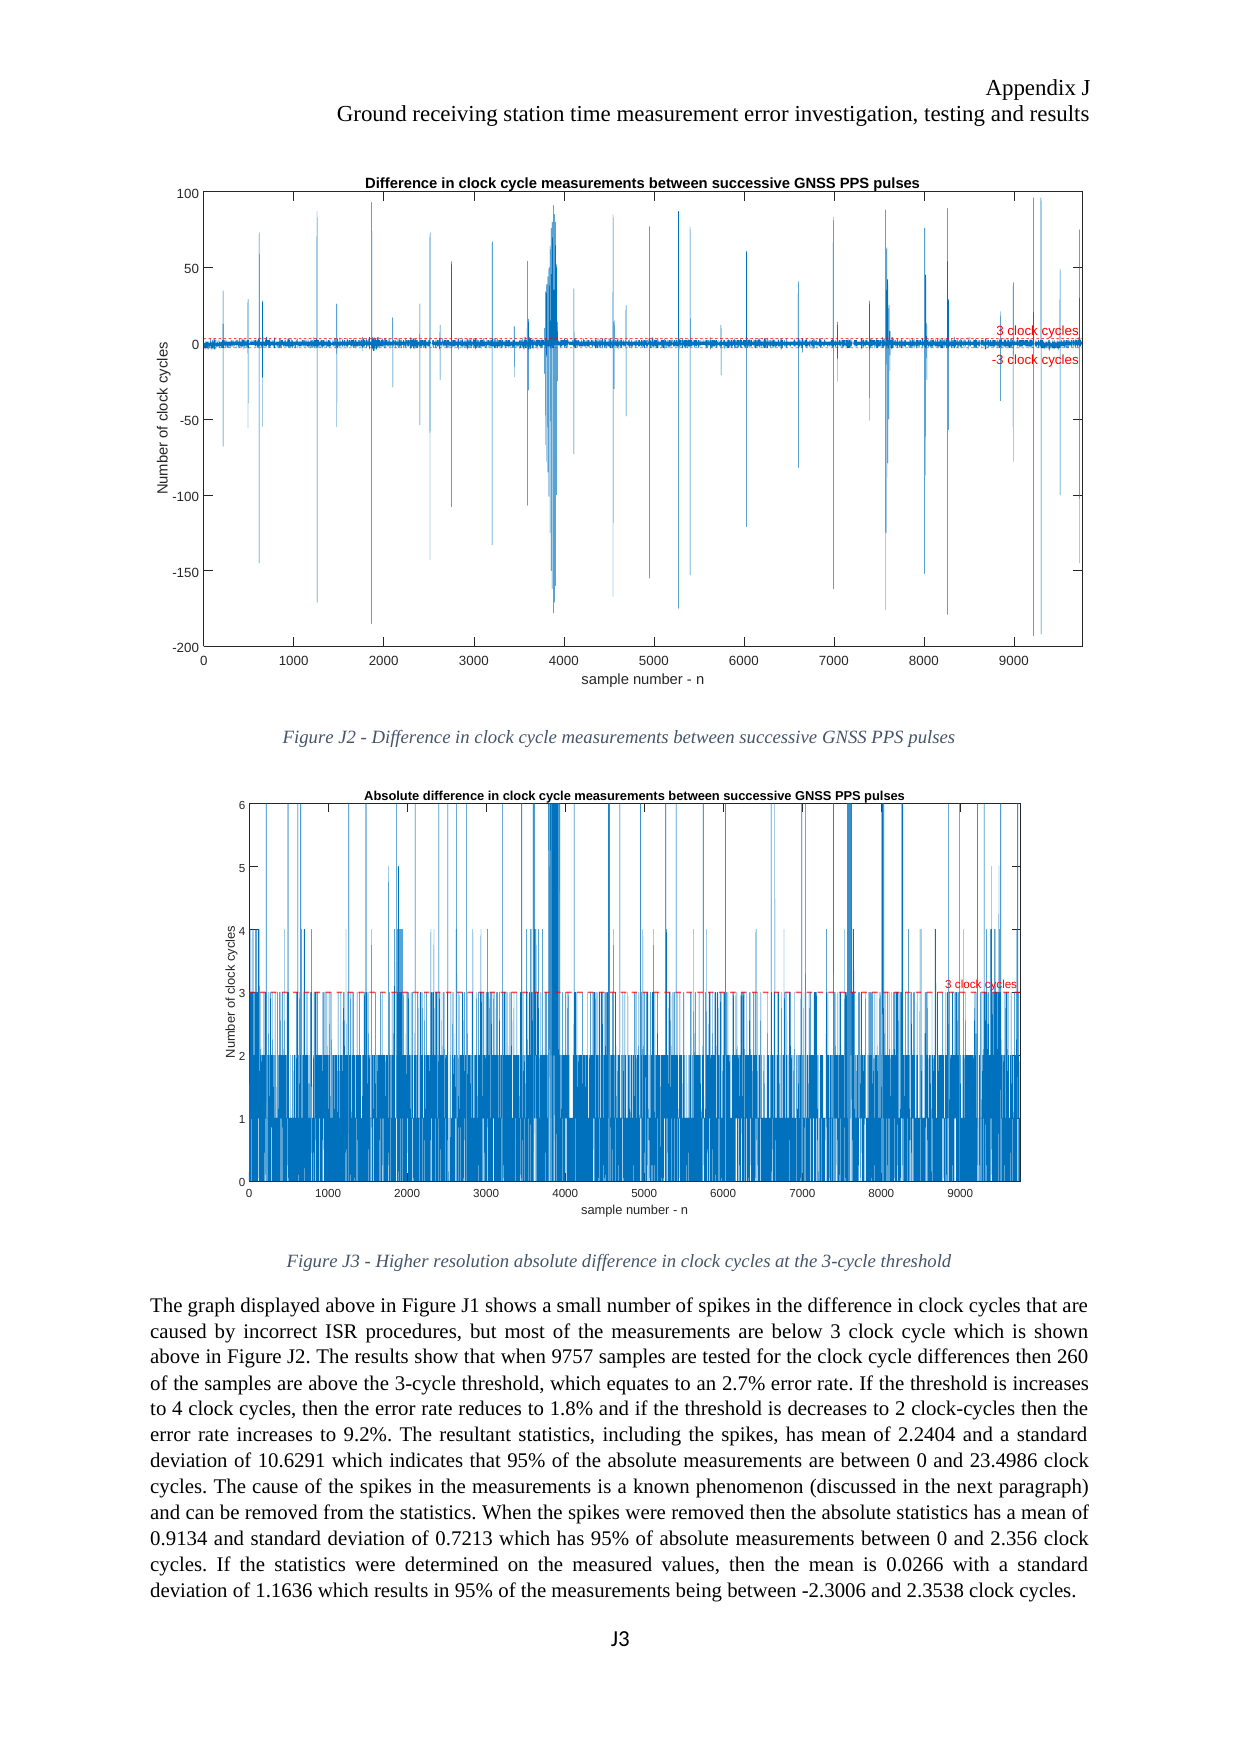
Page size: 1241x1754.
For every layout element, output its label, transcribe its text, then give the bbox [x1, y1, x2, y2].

text The graph displayed above in Figure J1 shows a small number of spikes in the difference in clock cycles that are caused by incorrect ISR procedures, but most of the measurements are below 3 clock cycle which is shown above in Figure J2. The results show that when 9757 samples are tested for the clock cycle differences then 260 of the samples are above the 3-cycle threshold, which equates to an 2.7% error rate. If the threshold is increases to 4 clock cycles, then the error rate reduces to 1.8% and if the threshold is decreases to 2 clock-cycles then the error rate increases to 9.2%. The resultant statistics, including the spikes, has mean of 2.2404 and a standard deviation of 10.6291 which indicates that 95% of the absolute measurements are between 0 and 23.4986 clock cycles. The cause of the spikes in the measurements is a known phenomenon (discussed in the next paragraph) and can be removed from the statistics. When the spikes were removed then the absolute statistics has a mean of 0.9134 and standard deviation of 0.7213 which has 95% of absolute measurements between 0 and 2.356 clock cycles. If the statistics were determined on the measured values, then the mean is 0.0266 with a standard deviation of 1.1636 which results in 95% of the measurements being between -2.3006 and 2.3538 clock cycles. [150, 1293, 1090, 1602]
text Figure J3 - Higher resolution absolute difference in clock cycles at the 3-cycle threshold [150, 1250, 1090, 1272]
text Figure J2 - Difference in clock cycle measurements between successive GNSS PPS pulses [150, 726, 1090, 748]
